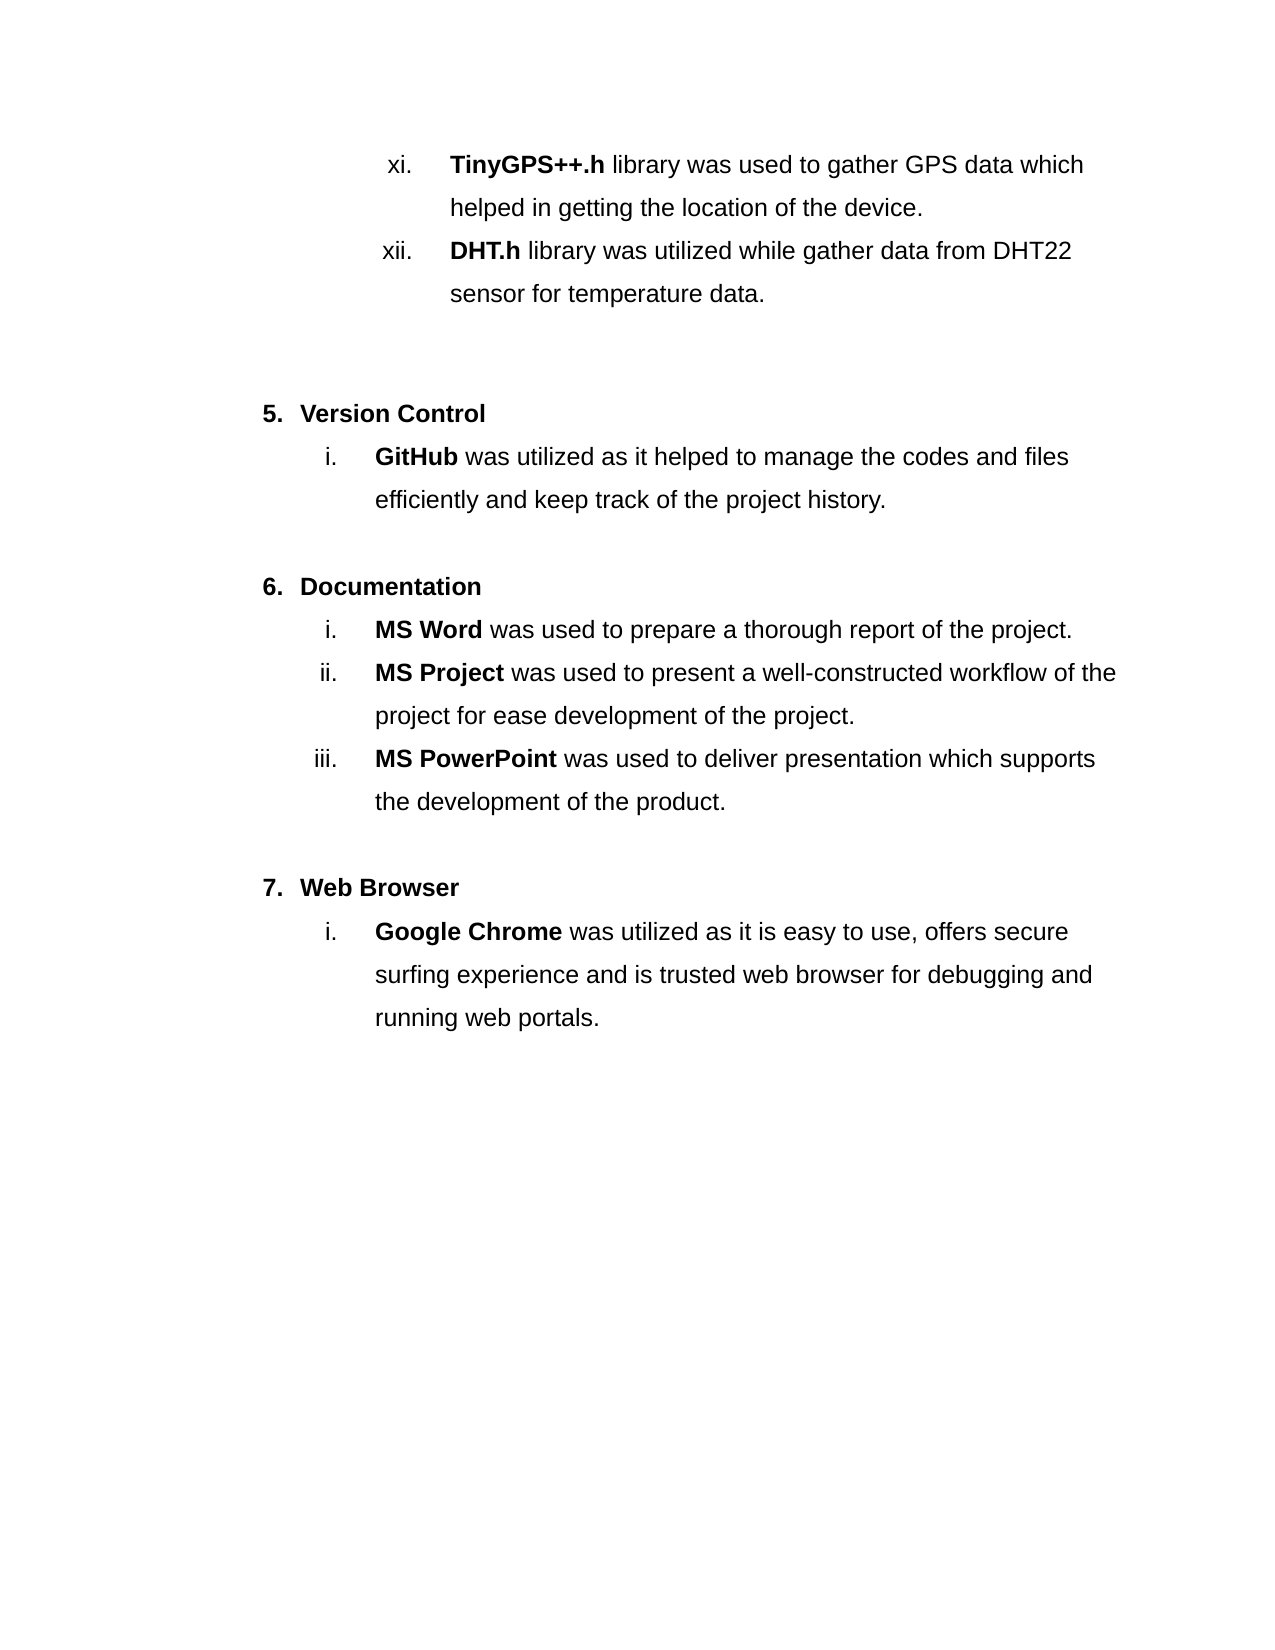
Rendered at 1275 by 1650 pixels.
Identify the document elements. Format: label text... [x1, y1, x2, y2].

list MS PowerPoint was used to deliver presentation which supports the development of the product. [337, 744, 1125, 816]
list Web Browser [262, 873, 1125, 902]
list MS Project was used to present a well-constructed workflow of the project for ease development of the project. [337, 658, 1125, 729]
list Google Chrome was utilized as it is easy to use, offers secure surfing experience and is trusted web browser for debugging and running web portals. [337, 916, 1125, 1031]
list DHT.h library was utilized while gather data from DHT22 sensor for temperature data. [412, 236, 1125, 308]
list GitHub was utilized as it helped to manage the codes and files efficiently and keep track of the project history. [337, 442, 1125, 514]
list MS Word was used to prepare a thorough report of the project. [337, 614, 1125, 643]
list Version Control [262, 399, 1125, 428]
list TinyGPS++.h library was used to gather GPS data which helped in getting the location of the device. [412, 150, 1125, 222]
list Documentation [262, 571, 1125, 600]
